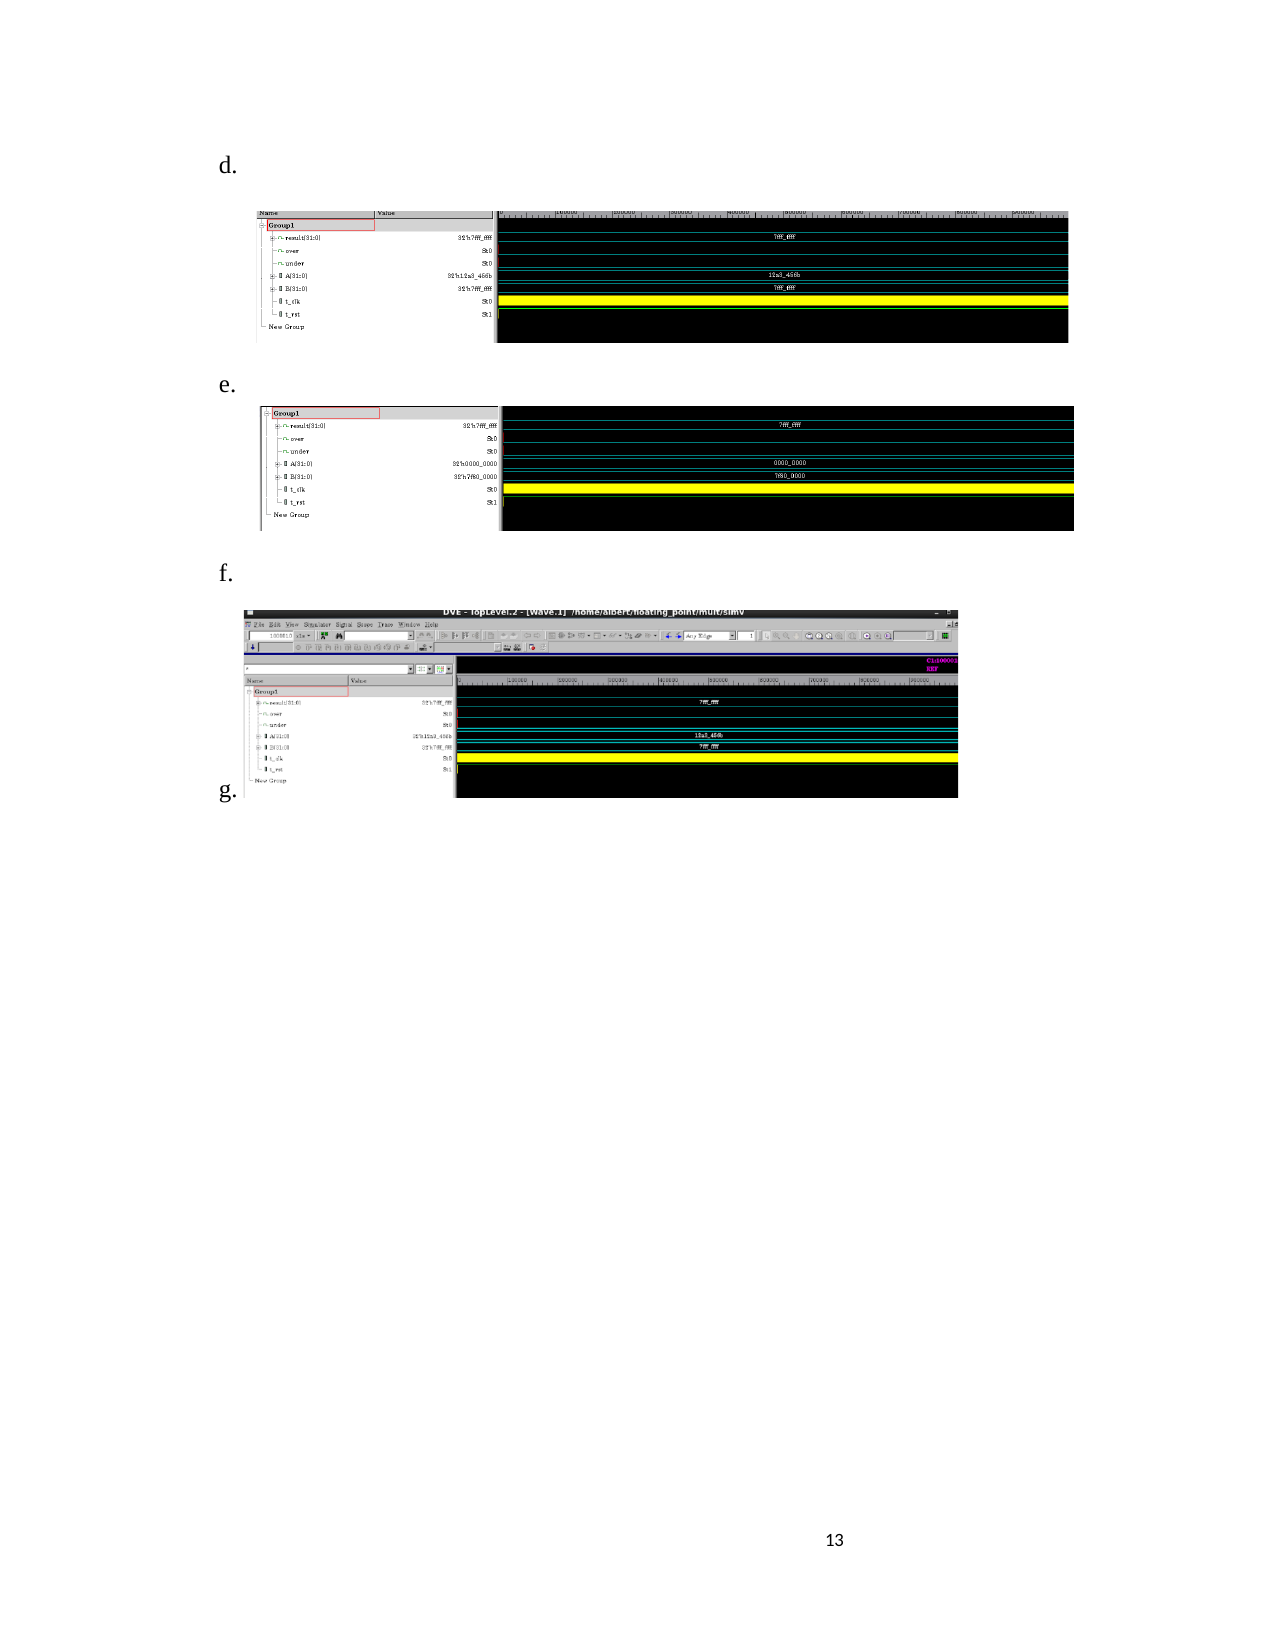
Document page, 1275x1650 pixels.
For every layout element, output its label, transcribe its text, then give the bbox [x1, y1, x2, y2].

picture [256, 211, 1069, 343]
picture [259, 406, 1074, 531]
picture [243, 610, 959, 798]
text d. [219, 150, 1125, 179]
